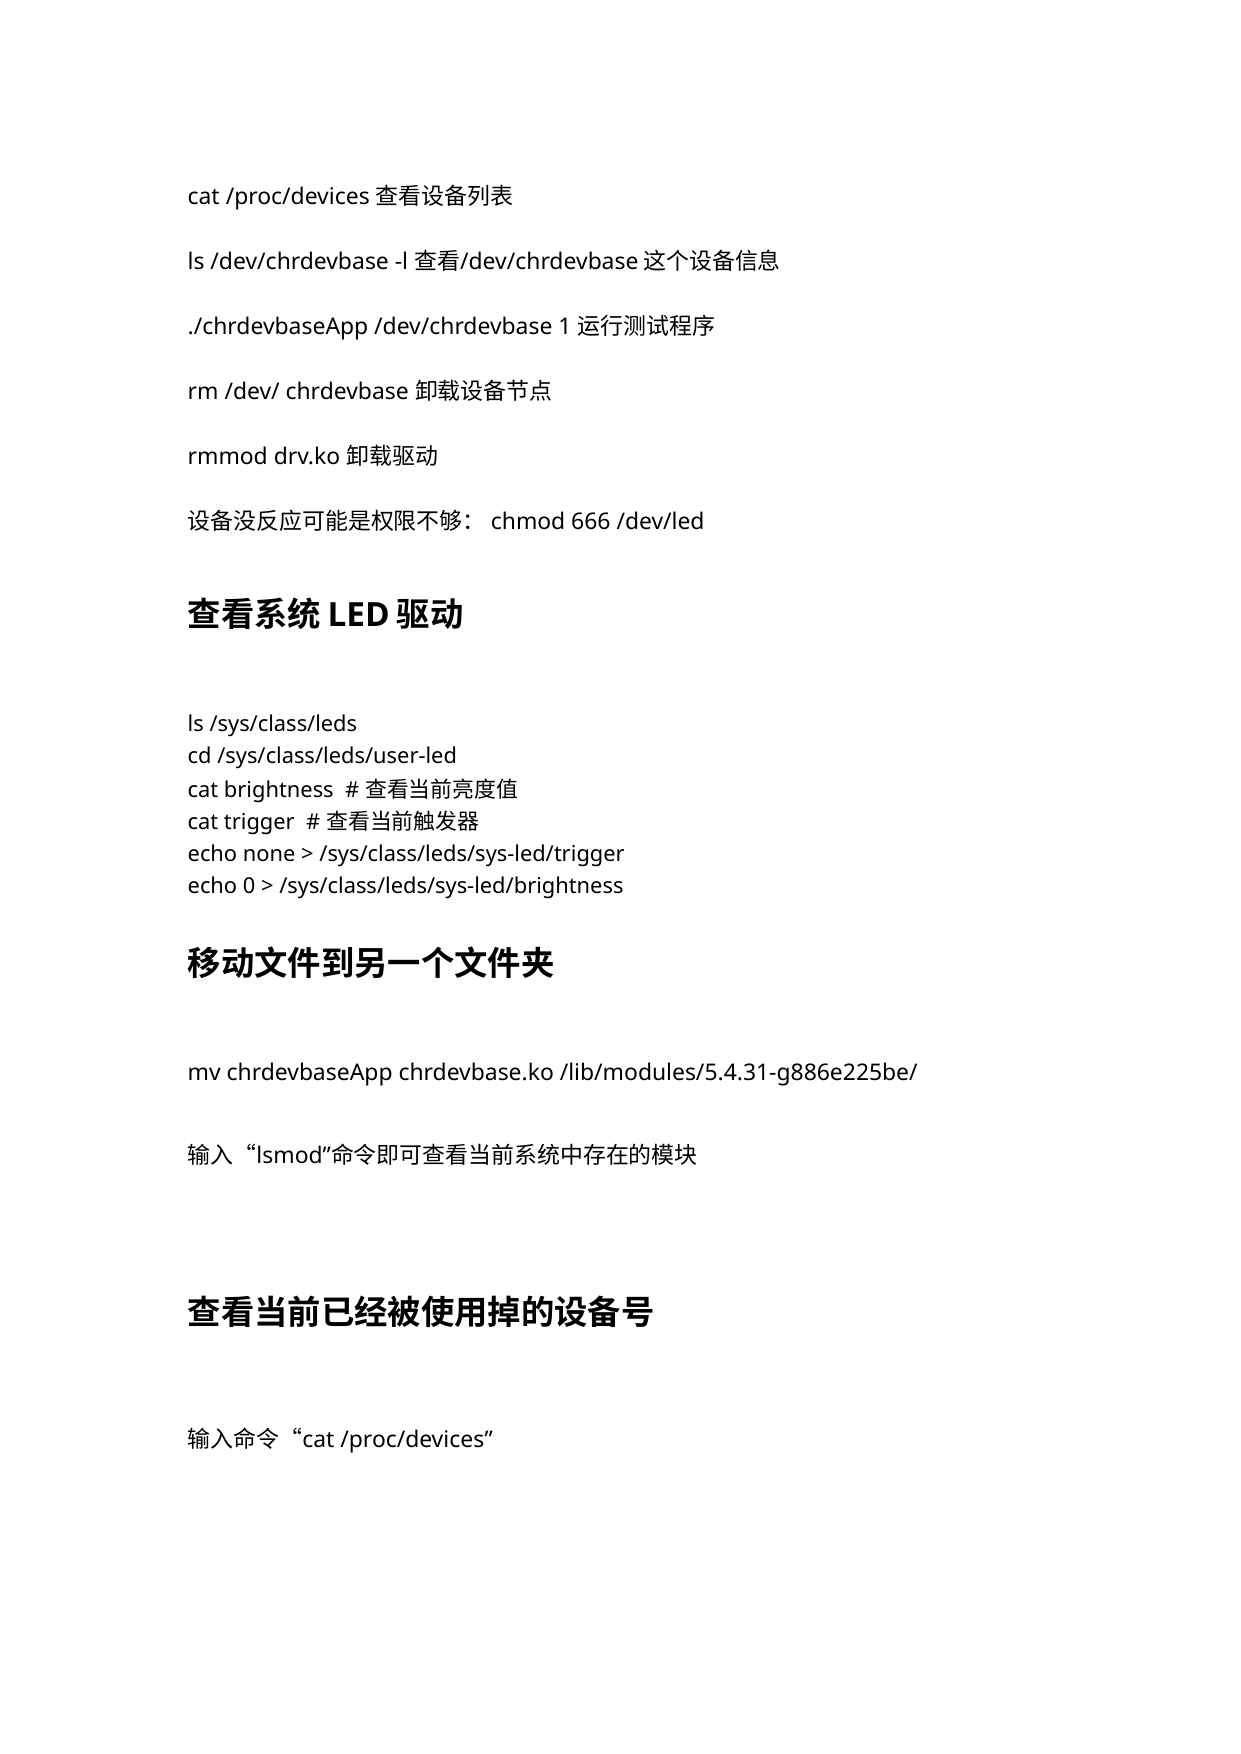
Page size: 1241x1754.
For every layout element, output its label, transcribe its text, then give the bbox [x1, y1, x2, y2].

text cat trigger # 查看当前触发器 [187, 804, 1053, 836]
text ./chrdevbaseApp /dev/chrdevbase 1 运行测试程序 [187, 292, 1053, 357]
subtitle 查看当前已经被使用掉的设备号 [187, 1278, 1053, 1343]
subtitle 移动文件到另一个文件夹 [187, 928, 1053, 993]
subtitle 查看系统LED驱动 [187, 579, 1053, 644]
text ls /sys/class/leds [187, 706, 1053, 739]
text 设备没反应可能是权限不够： chmod 666 /dev/led [187, 487, 1053, 552]
text 输入“lsmod”命令即可查看当前系统中存在的模块 [187, 1121, 1053, 1186]
text cat brightness # 查看当前亮度值 [187, 771, 1053, 804]
text cat /proc/devices 查看设备列表 [187, 162, 1053, 227]
text echo 0 > /sys/class/leds/sys-led/brightness [187, 869, 1053, 901]
text mv chrdevbaseApp chrdevbase.ko /lib/modules/5.4.31-g886e225be/ [187, 1056, 1053, 1088]
text rm /dev/ chrdevbase 卸载设备节点 [187, 357, 1053, 422]
text ls /dev/chrdevbase -l 查看/dev/chrdevbase这个设备信息 [187, 227, 1053, 292]
text rmmod drv.ko 卸载驱动 [187, 422, 1053, 487]
text 输入命令“cat /proc/devices” [187, 1405, 1053, 1470]
text echo none > /sys/class/leds/sys-led/trigger [187, 836, 1053, 869]
text cd /sys/class/leds/user-led [187, 739, 1053, 771]
